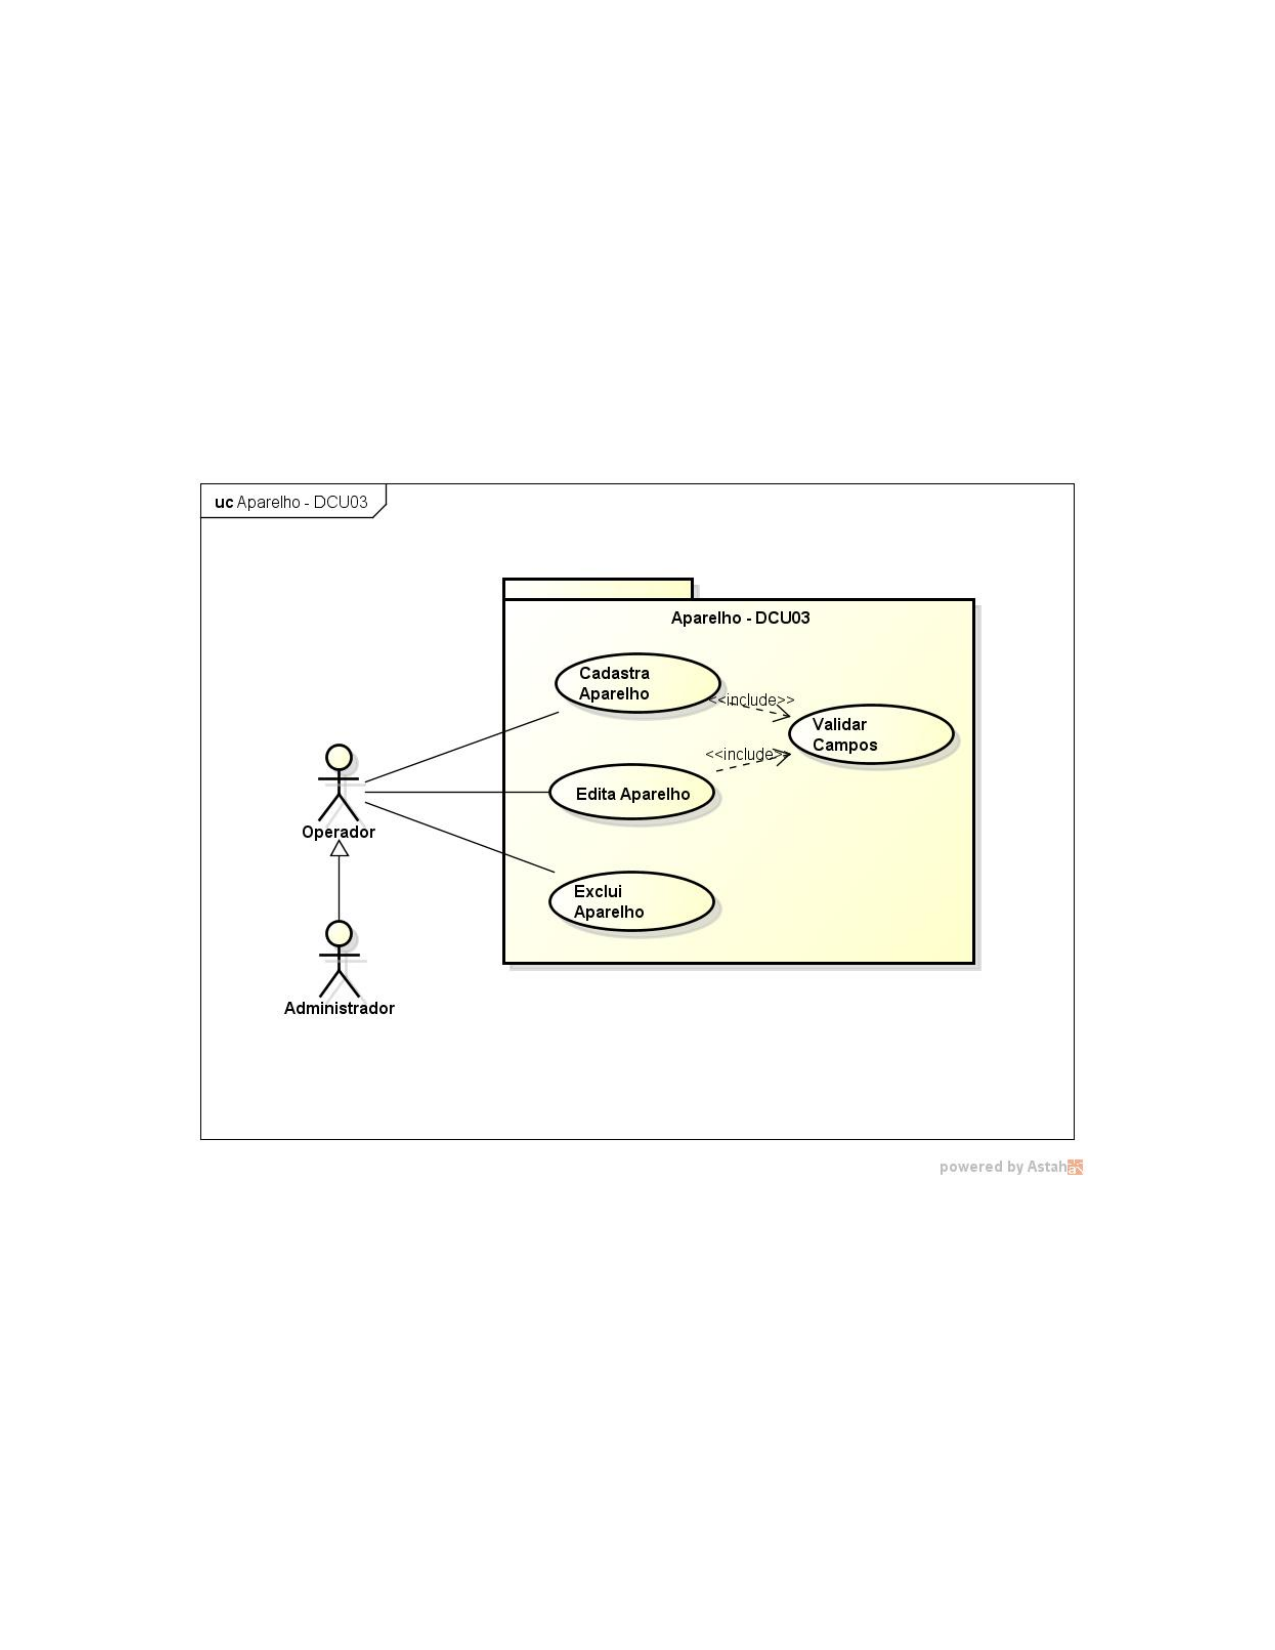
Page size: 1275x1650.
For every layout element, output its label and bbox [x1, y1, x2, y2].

picture [187, 470, 1088, 1180]
